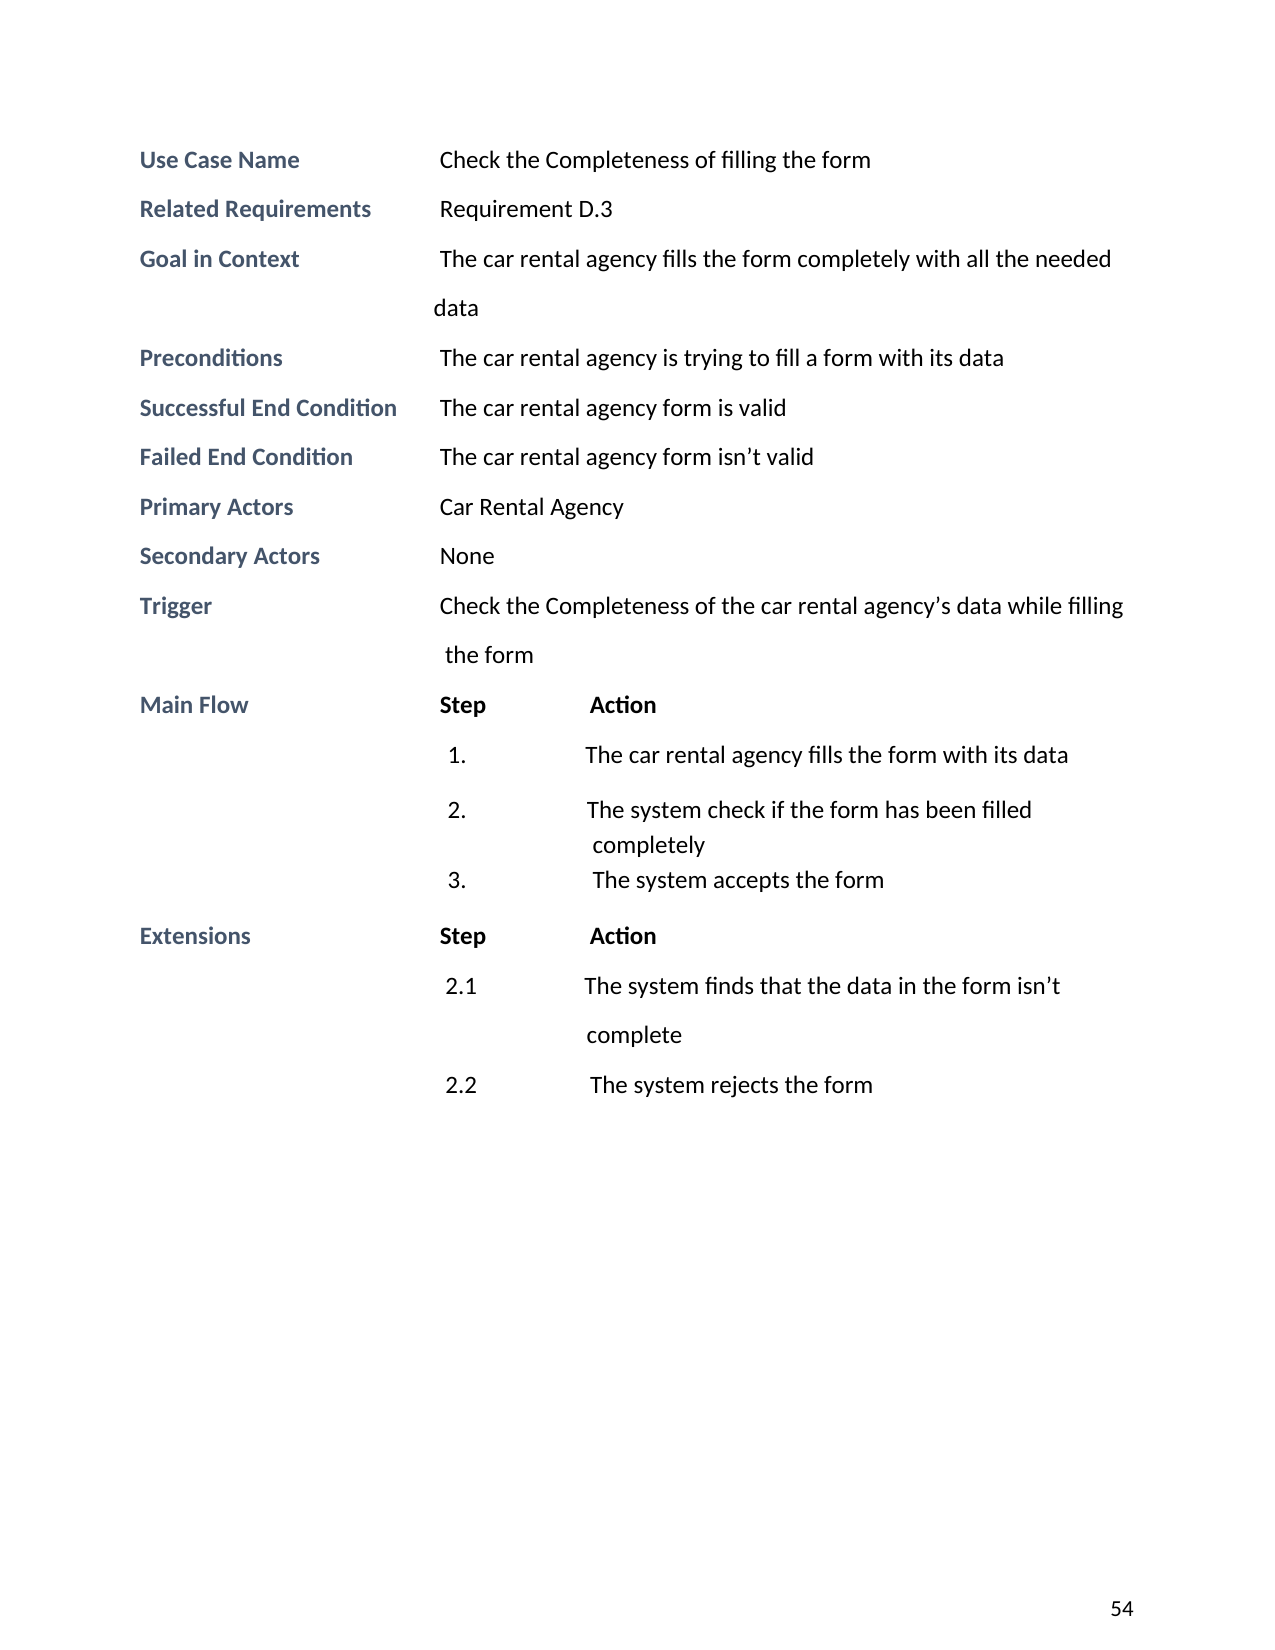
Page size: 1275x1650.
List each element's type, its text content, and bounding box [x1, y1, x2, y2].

text Goal in Context The car rental agency fills the form completely with all the needed [139, 243, 1133, 273]
text Primary Actors Car Rental Agency [139, 491, 1133, 521]
text Main Flow Step Action [139, 689, 1133, 720]
text Related Requirements Requirement D.3 [139, 193, 1133, 224]
text 2.1 The system finds that the data in the form isn’t [439, 970, 1133, 1001]
list The system accepts the form [447, 864, 1133, 895]
text Secondary Actors None [139, 540, 1133, 571]
text the form [139, 639, 1133, 670]
text Extensions Step Action [139, 920, 1133, 951]
text Failed End Condition The car rental agency form isn’t valid [139, 441, 1133, 472]
text Trigger Check the Completeness of the car rental agency’s data while filling [139, 590, 1133, 621]
list completely [485, 829, 1133, 860]
text 2.2 The system rejects the form [439, 1069, 1133, 1100]
text Use Case Name Check the Completeness of filling the form [139, 144, 1133, 174]
text Preconditions The car rental agency is trying to fill a form with its data [139, 342, 1133, 373]
text Successful End Condition The car rental agency form is valid [139, 392, 1133, 422]
text data [139, 292, 1133, 323]
text 1. The car rental agency fills the form with its data [447, 739, 1133, 769]
text complete [439, 1019, 1133, 1050]
list The system check if the form has been filled [447, 794, 1133, 825]
